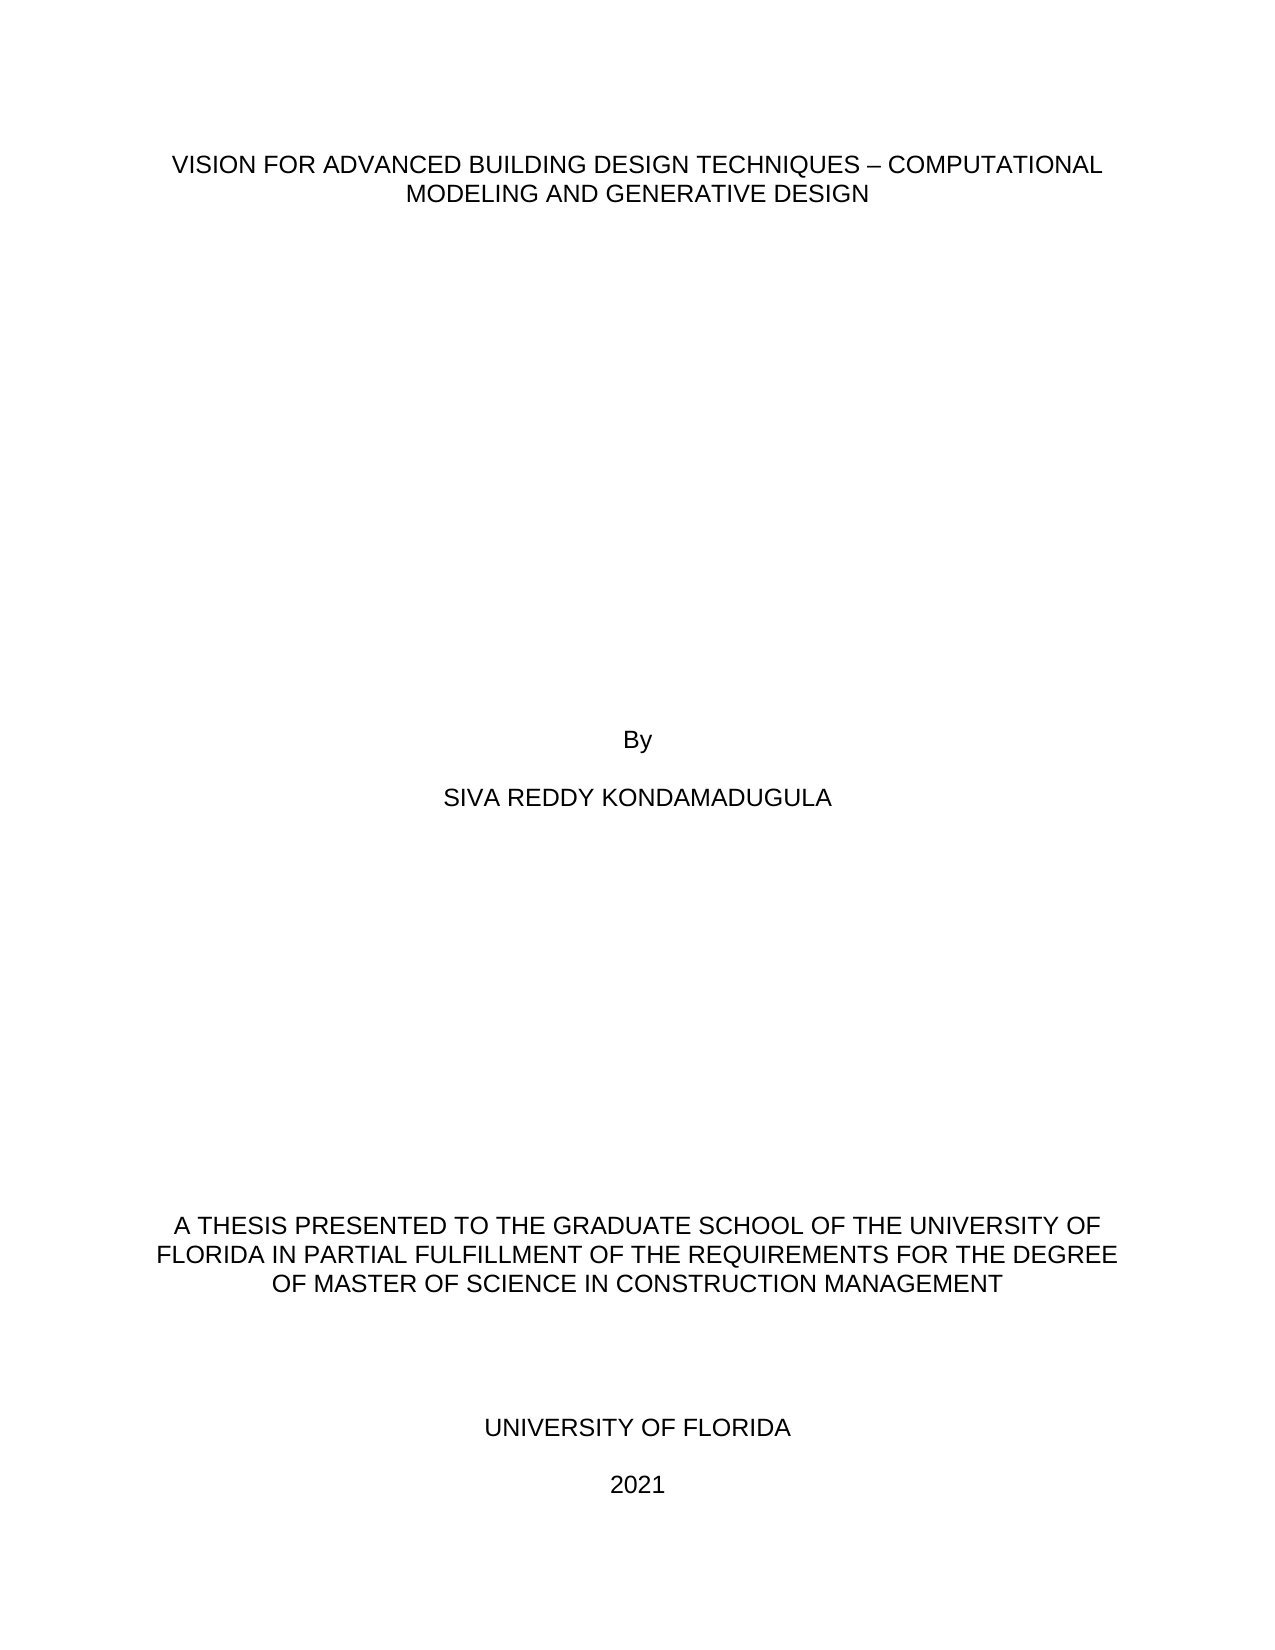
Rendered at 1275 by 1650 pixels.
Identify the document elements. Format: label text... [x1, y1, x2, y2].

text 2021 [150, 1470, 1125, 1499]
text By [150, 725, 1125, 754]
text UNIVERSITY OF FLORIDA [150, 1413, 1125, 1441]
text VISION FOR ADVANCED BUILDING DESIGN TECHNIQUES – COMPUTATIONAL MODELING AND GENERATIVE DESIGN [150, 150, 1125, 207]
text SIVA REDDY KONDAMADUGULA [150, 782, 1125, 811]
text A THESIS PRESENTED TO THE GRADUATE SCHOOL OF THE UNIVERSITY OF FLORIDA IN PARTIAL FULFILLMENT OF THE REQUIREMENTS FOR THE DEGREE OF MASTER OF SCIENCE IN CONSTRUCTION MANAGEMENT [150, 1211, 1125, 1298]
